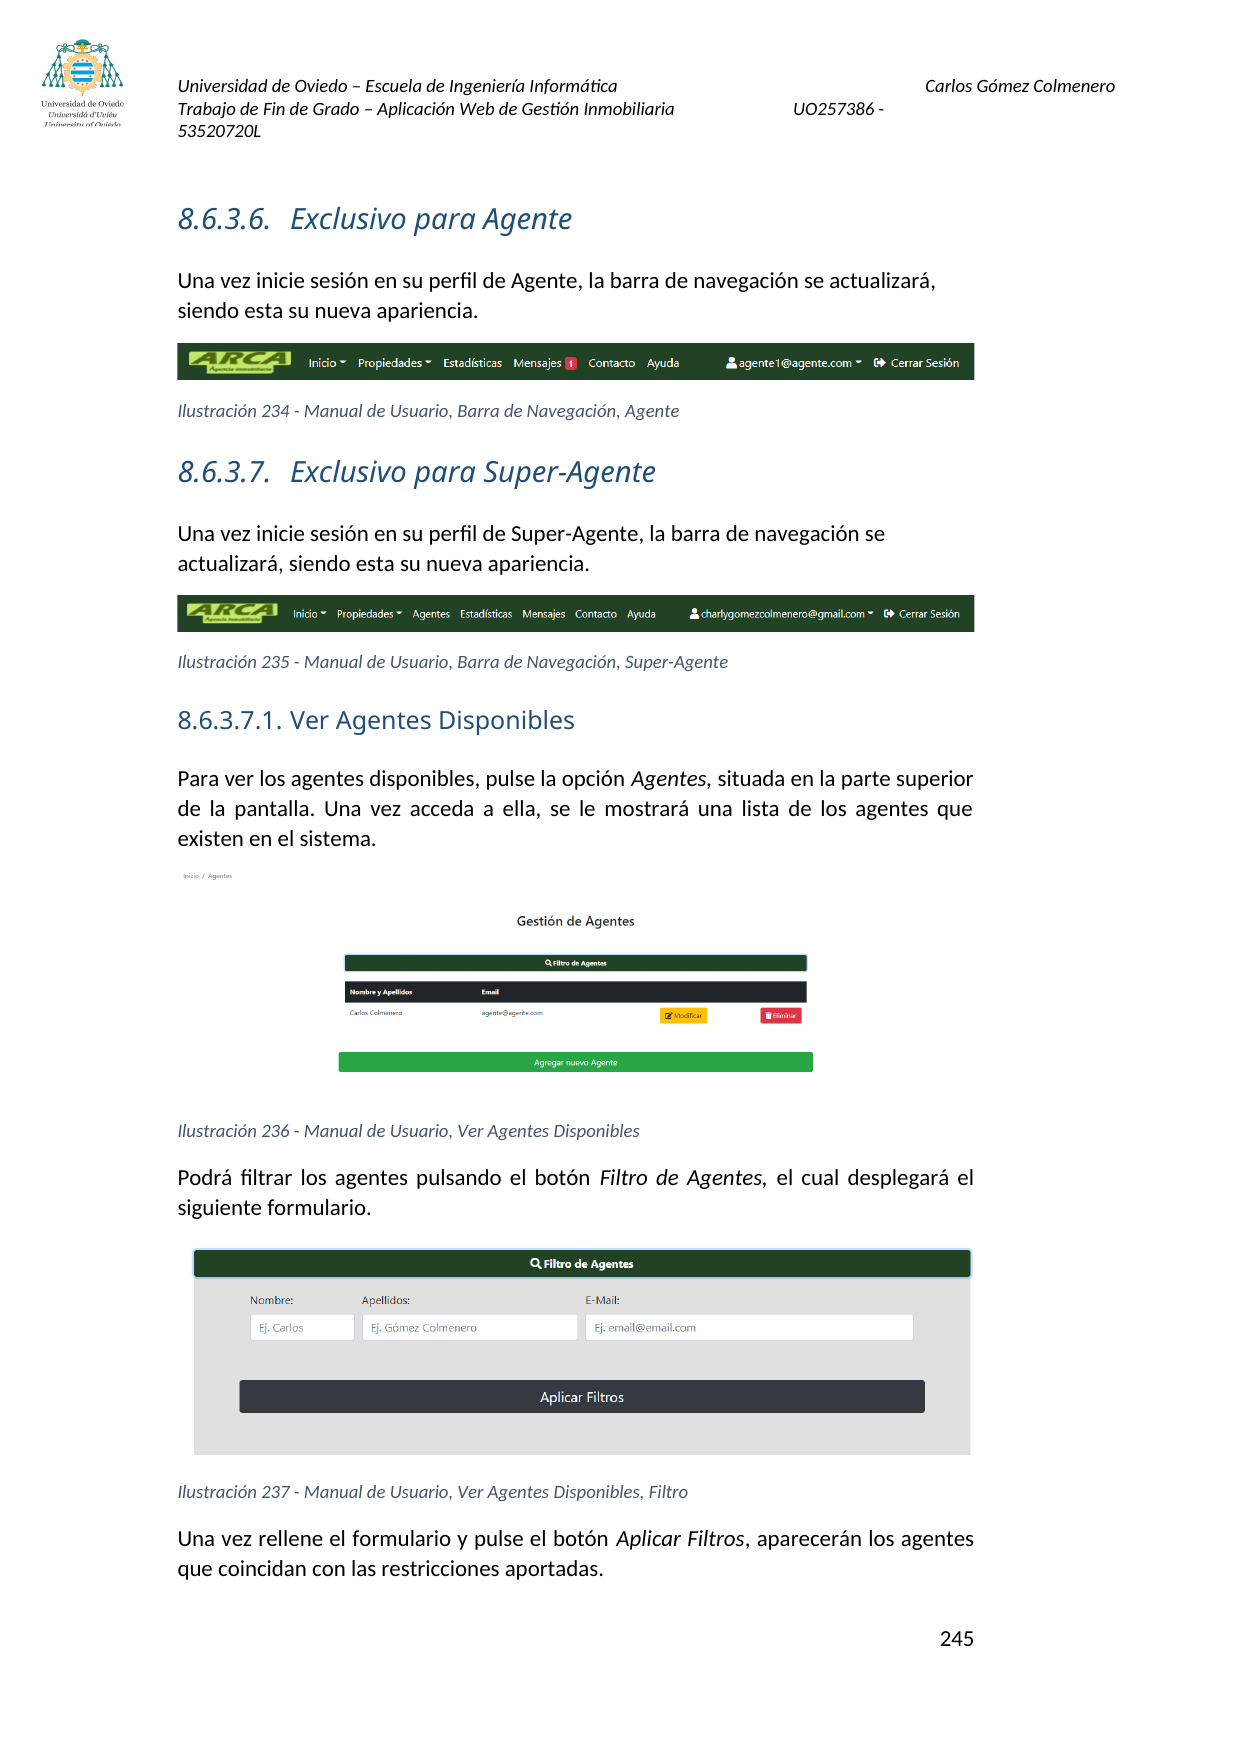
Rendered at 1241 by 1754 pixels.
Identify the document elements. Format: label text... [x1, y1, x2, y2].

text Una vez rellene el formulario y pulse el botón Aplicar Filtros, aparecerán los agentes que coincidan con las restricciones aportadas. [177, 1524, 974, 1583]
text Ilustración 236 - Manual de Usuario, Ver Agentes Disponibles [177, 1119, 974, 1142]
subtitle Ver Agentes Disponibles [177, 702, 974, 736]
subtitle Exclusivo para Agente [177, 199, 974, 238]
picture [177, 595, 975, 632]
text Una vez inicie sesión en su perfil de Super-Agente, la barra de navegación se actualizará, siendo esta su nueva apariencia. [177, 519, 974, 577]
text Podrá filtrar los agentes pulsando el botón Filtro de Agentes, el cual desplegará el siguiente formulario. [177, 1163, 974, 1221]
picture [36, 38, 124, 126]
text Una vez inicie sesión en su perfil de Agente, la barra de navegación se actualizará, siendo esta su nueva apariencia. [177, 266, 974, 325]
text Para ver los agentes disponibles, pulse la opción Agentes, situada en la parte superior de la pantalla. Una vez acceda a ella, se le mostrará una lista de los agentes que existen en el sistema. [177, 764, 974, 852]
picture [177, 871, 974, 1101]
subtitle Exclusivo para Super-Agente [177, 451, 974, 491]
picture [177, 343, 975, 380]
text Ilustración 237 - Manual de Usuario, Ver Agentes Disponibles, Filtro [177, 1481, 974, 1503]
picture [177, 1240, 975, 1462]
